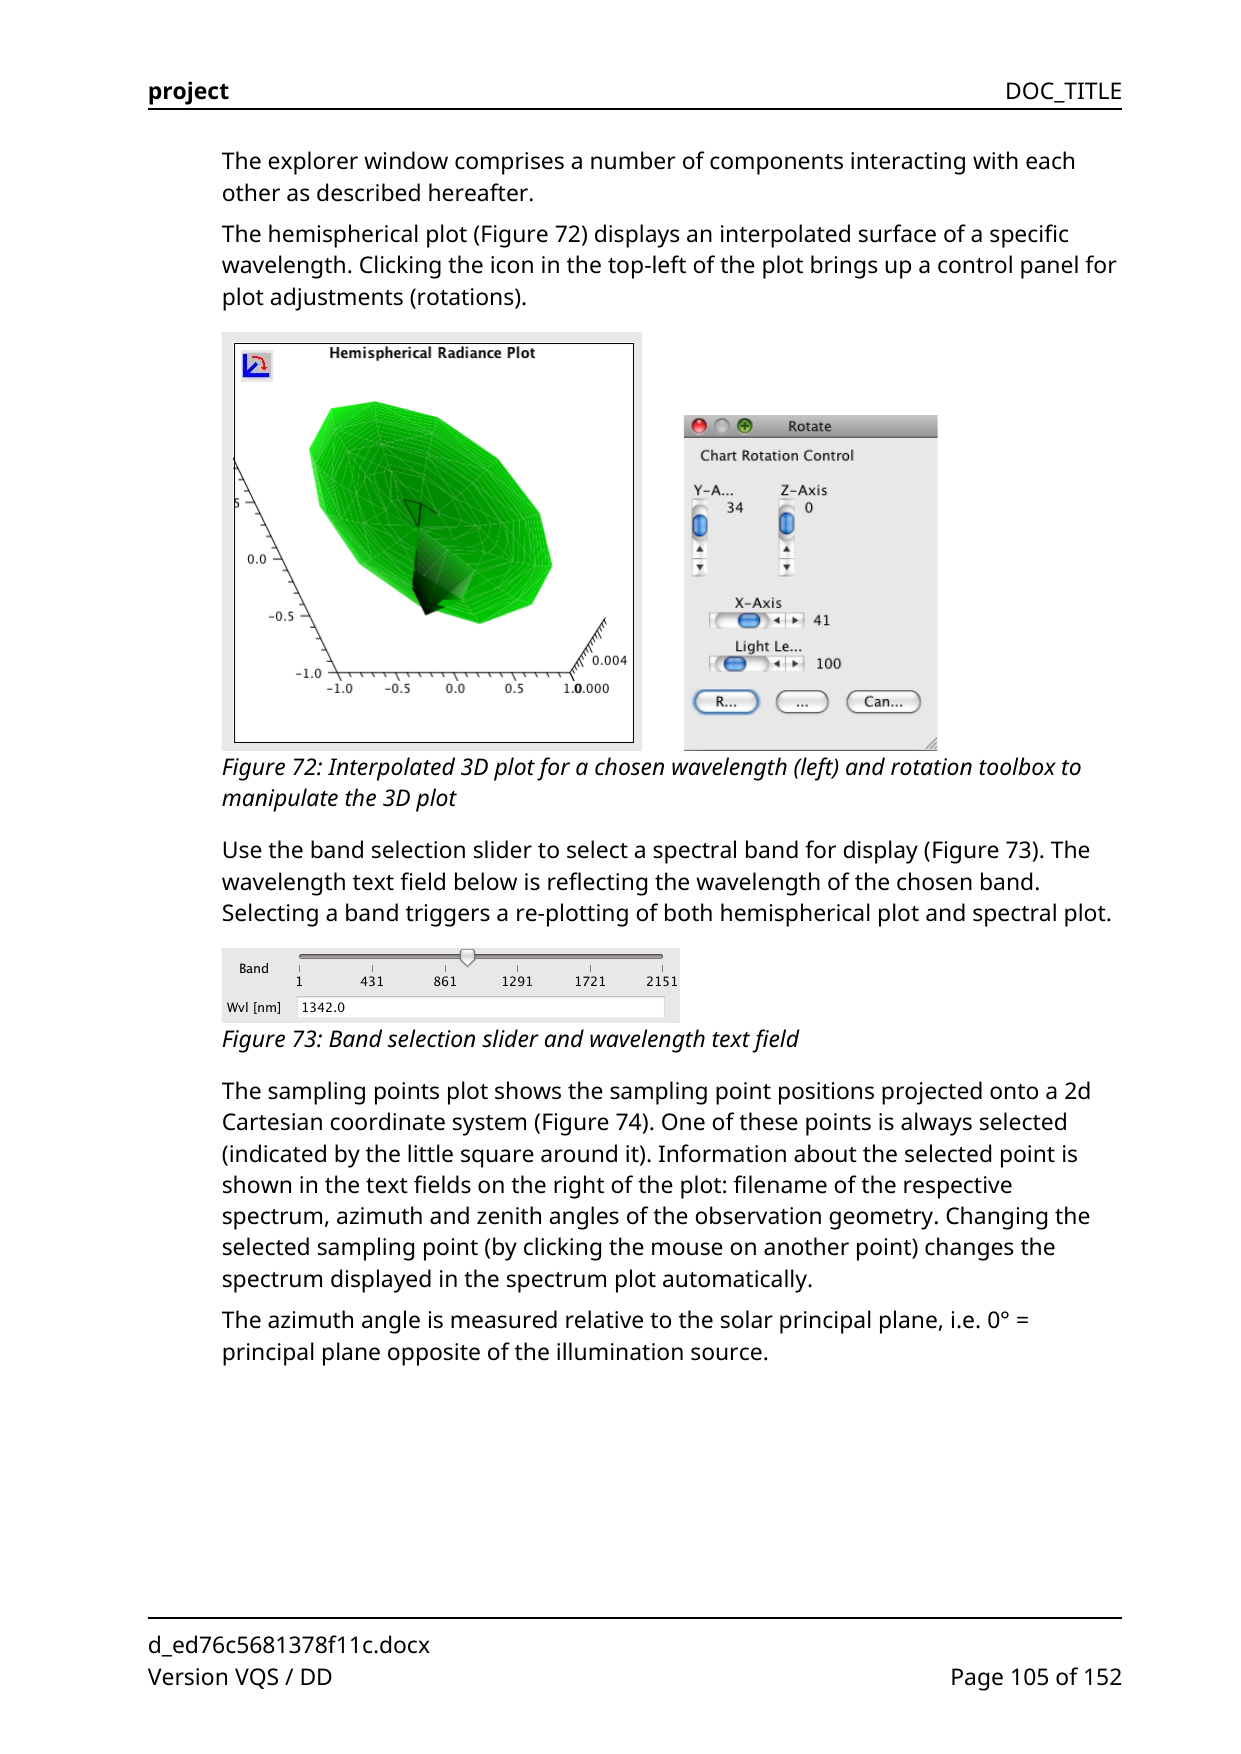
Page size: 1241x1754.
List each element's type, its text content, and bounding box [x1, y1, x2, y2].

picture [683, 415, 938, 751]
picture [221, 332, 643, 751]
text The explorer window comprises a number of components interacting with each other as described hereafter. [222, 145, 1122, 208]
picture [221, 948, 680, 1023]
text The azimuth angle is measured relative to the solar principal plane, i.e. 0° = principal plane opposite of the illumination source. [222, 1304, 1122, 1367]
